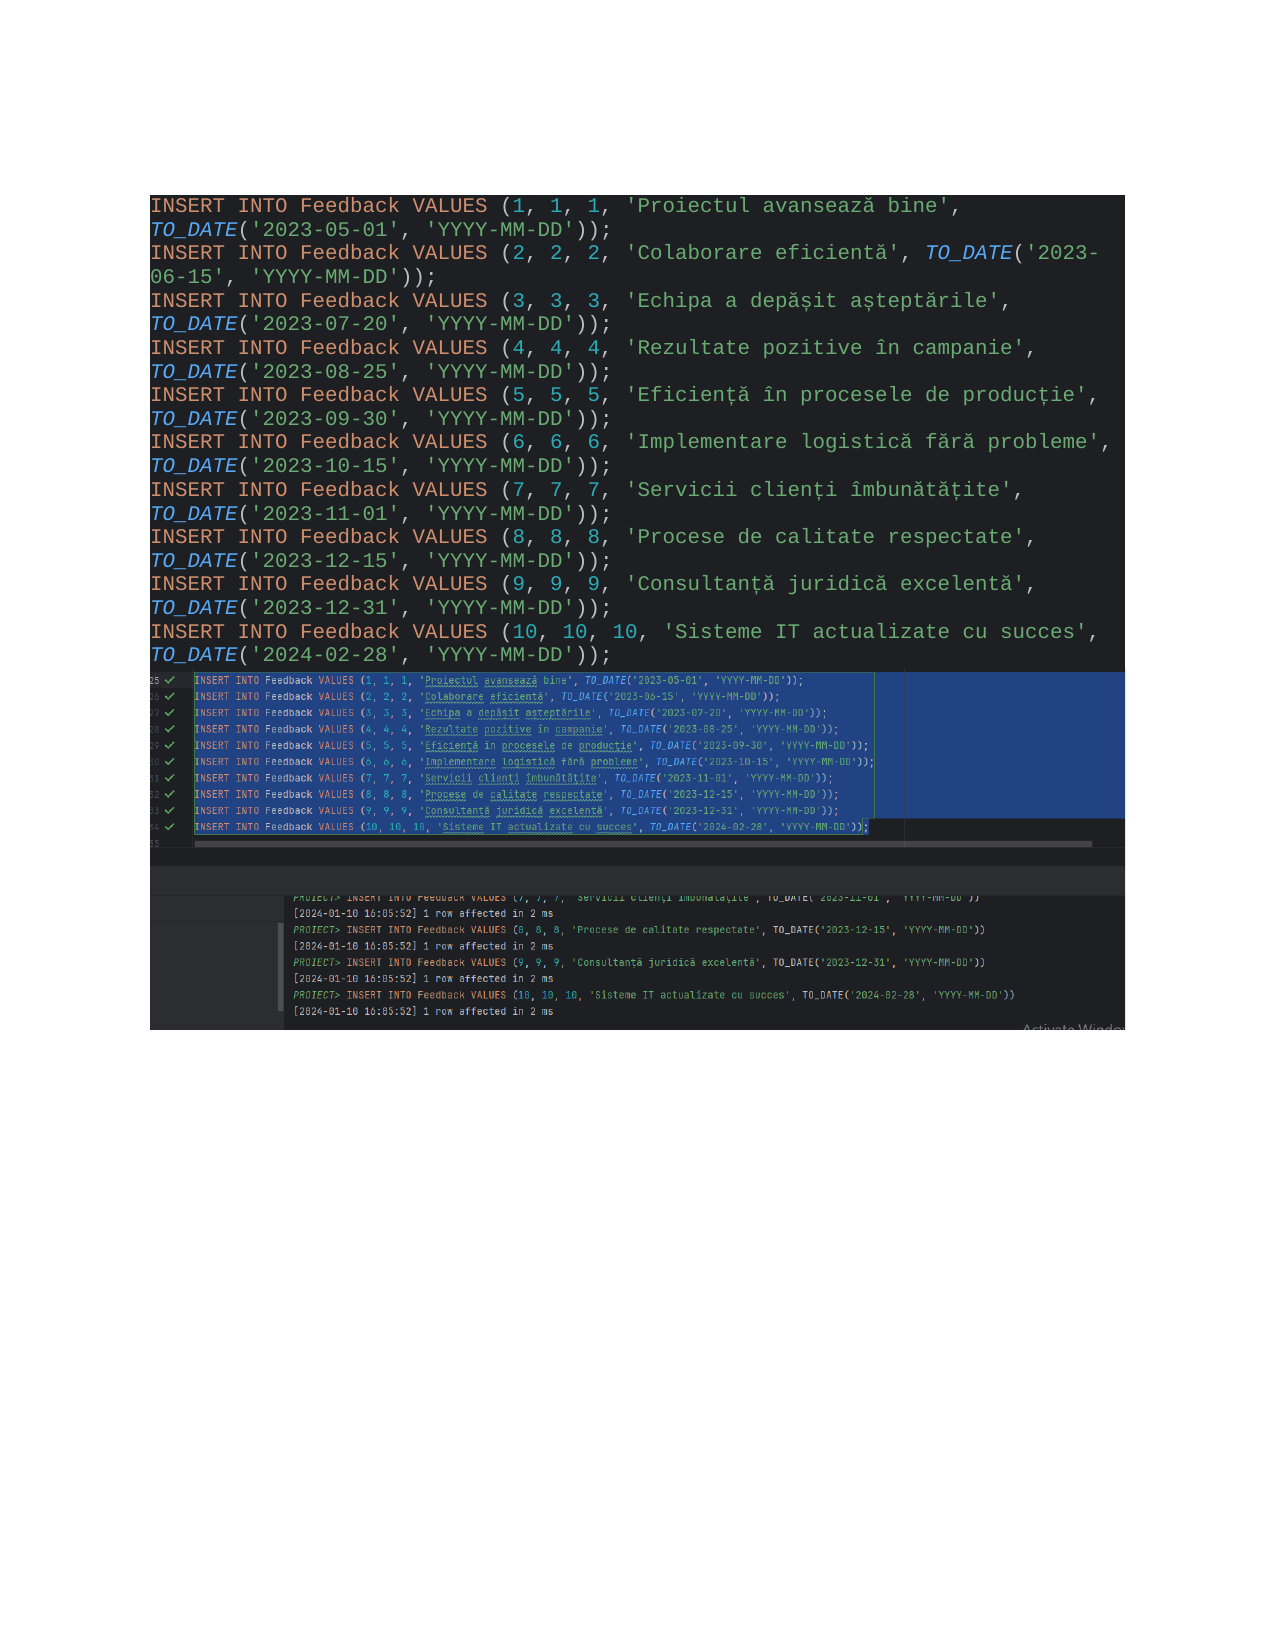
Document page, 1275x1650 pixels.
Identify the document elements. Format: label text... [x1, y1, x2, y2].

text INSERT INTO Feedback VALUES (1, 1, 1, 'Proiectul avansează bine', TO_DATE('2023-05-01', 'YYYY-MM-DD')); INSERT INTO Feedback VALUES (2, 2, 2, 'Colaborare eficientă', TO_DATE('2023-06-15', 'YYYY-MM-DD')); INSERT INTO Feedback VALUES (3, 3, 3, 'Echipa a depășit așteptările', TO_DATE('2023-07-20', 'YYYY-MM-DD')); INSERT INTO Feedback VALUES (4, 4, 4, 'Rezultate pozitive în campanie', TO_DATE('2023-08-25', 'YYYY-MM-DD')); INSERT INTO Feedback VALUES (5, 5, 5, 'Eficiență în procesele de producție', TO_DATE('2023-09-30', 'YYYY-MM-DD')); INSERT INTO Feedback VALUES (6, 6, 6, 'Implementare logistică fără probleme', TO_DATE('2023-10-15', 'YYYY-MM-DD')); INSERT INTO Feedback VALUES (7, 7, 7, 'Servicii clienți îmbunătățite', TO_DATE('2023-11-01', 'YYYY-MM-DD')); INSERT INTO Feedback VALUES (8, 8, 8, 'Procese de calitate respectate', TO_DATE('2023-12-15', 'YYYY-MM-DD')); INSERT INTO Feedback VALUES (9, 9, 9, 'Consultanță juridică excelentă', TO_DATE('2023-12-31', 'YYYY-MM-DD')); INSERT INTO Feedback VALUES (10, 10, 10, 'Sisteme IT actualizate cu succes', TO_DATE('2024-02-28', 'YYYY-MM-DD')); [150, 195, 1125, 668]
picture [150, 668, 1125, 1030]
